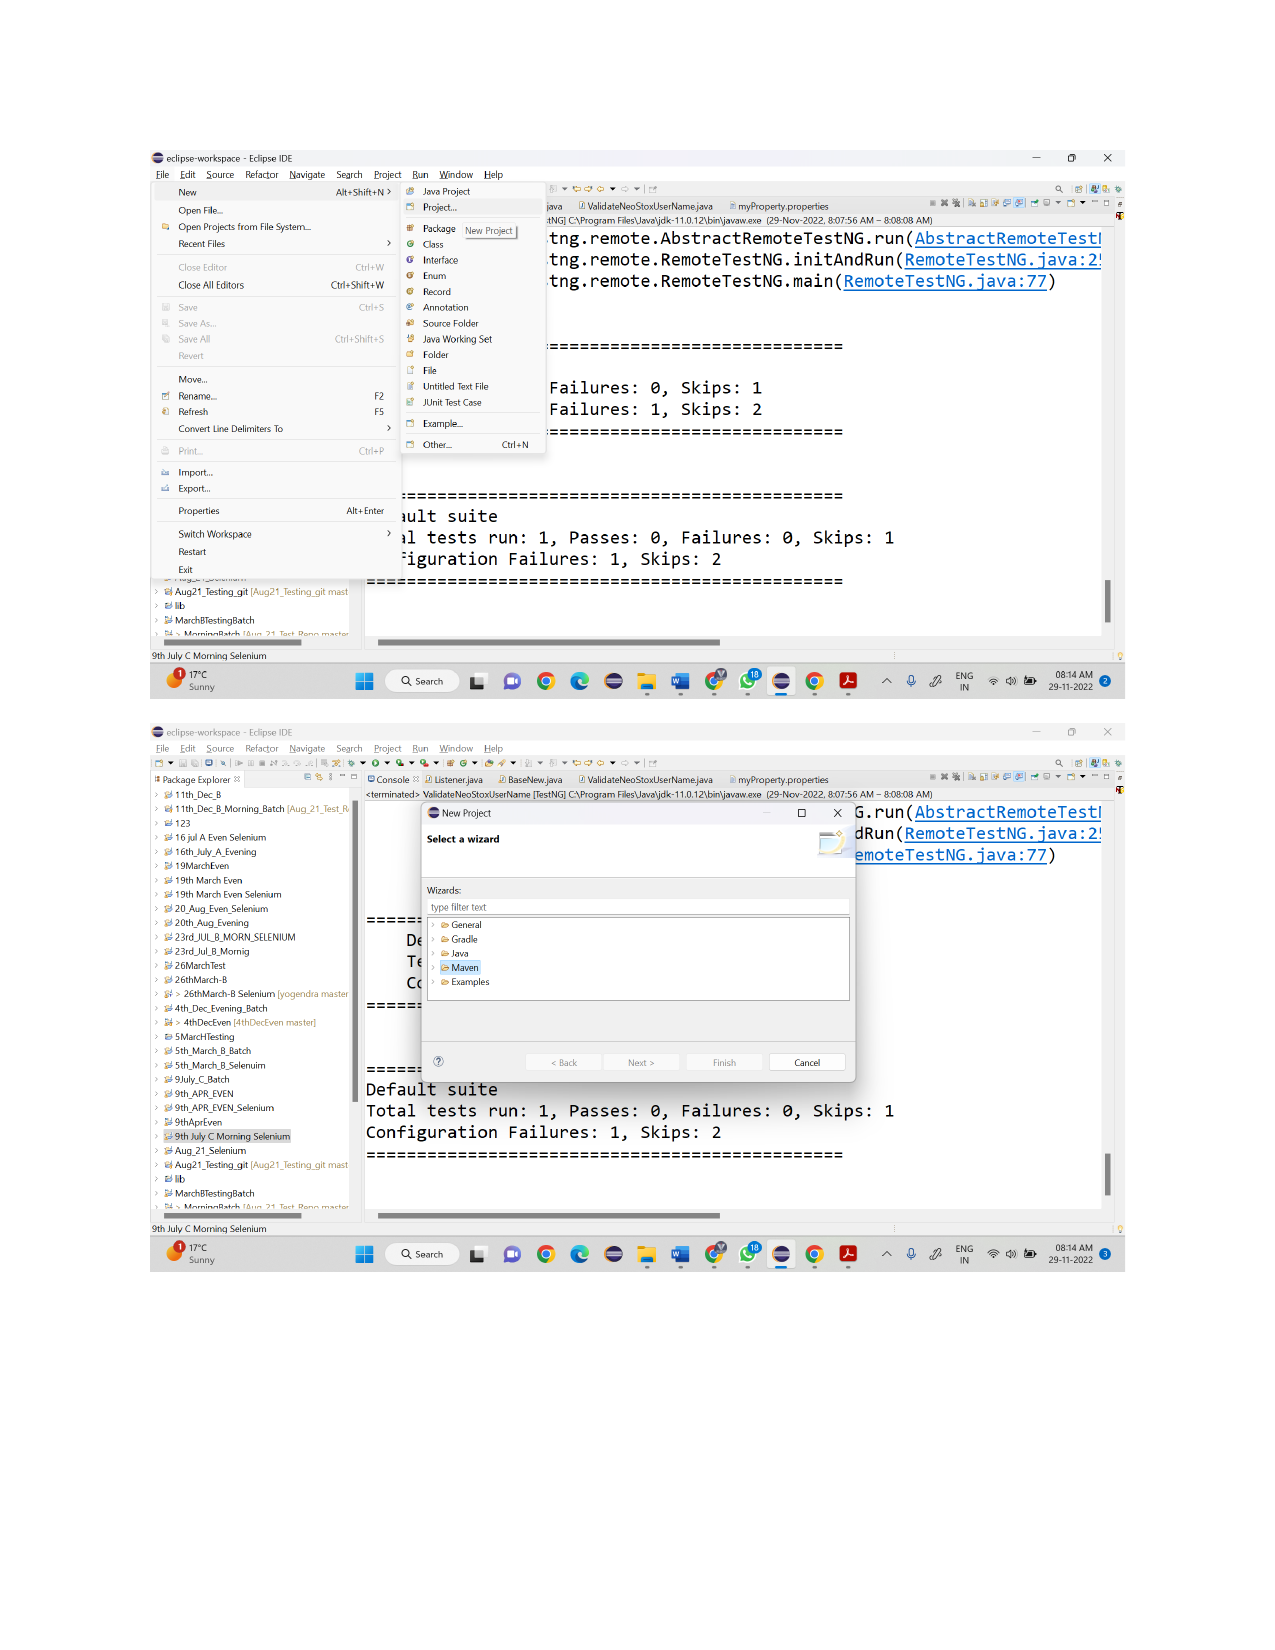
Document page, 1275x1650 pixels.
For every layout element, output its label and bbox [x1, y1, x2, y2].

picture [150, 723, 1125, 1272]
picture [150, 150, 1125, 699]
